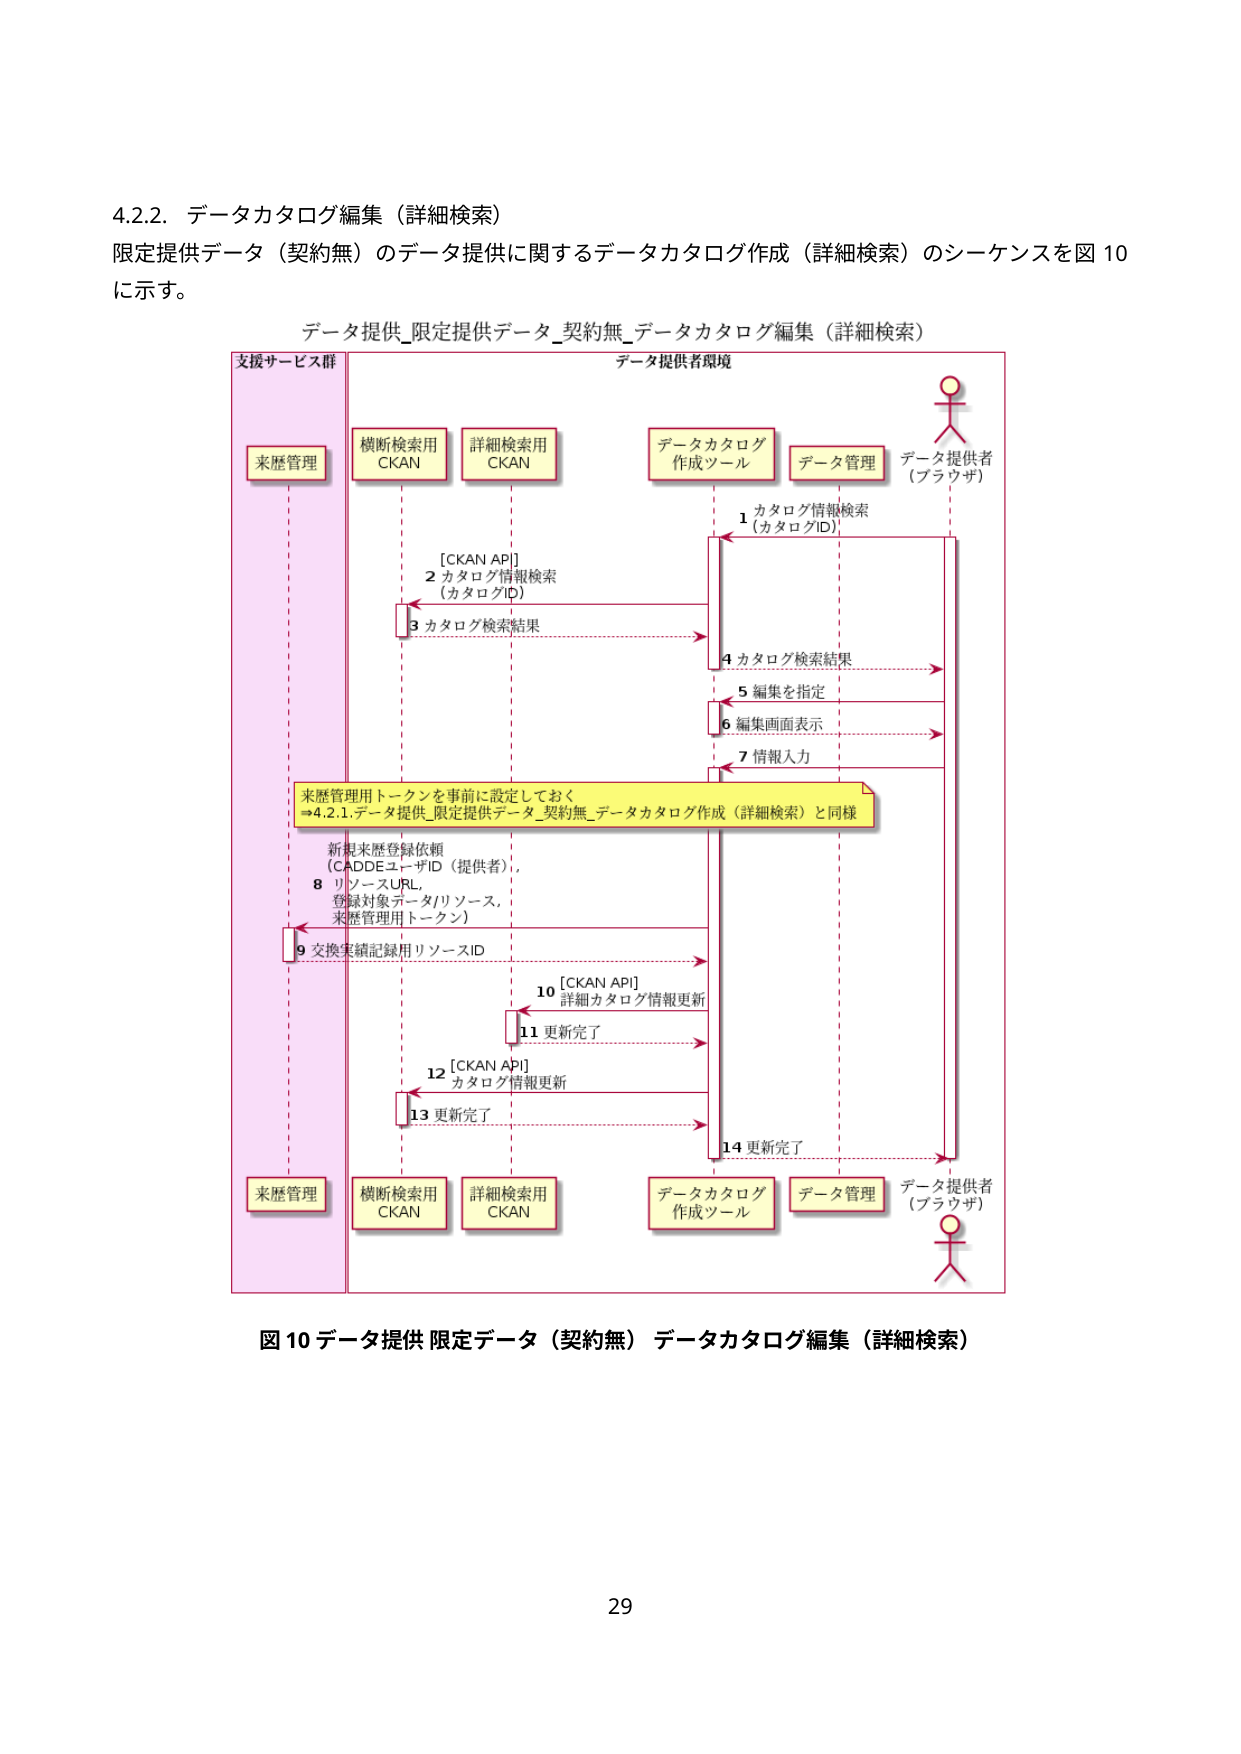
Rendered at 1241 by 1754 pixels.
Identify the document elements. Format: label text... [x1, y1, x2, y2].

text 図10 データ提供 限定データ（契約無） データカタログ編集（詳細検索） [112, 1321, 1128, 1358]
text 限定提供データ（契約無）のデータ提供に関するデータカタログ作成（詳細検索）のシーケンスを図10に示す。 [112, 233, 1128, 308]
picture [230, 308, 1010, 1298]
subtitle データカタログ編集（詳細検索） [112, 196, 1128, 233]
